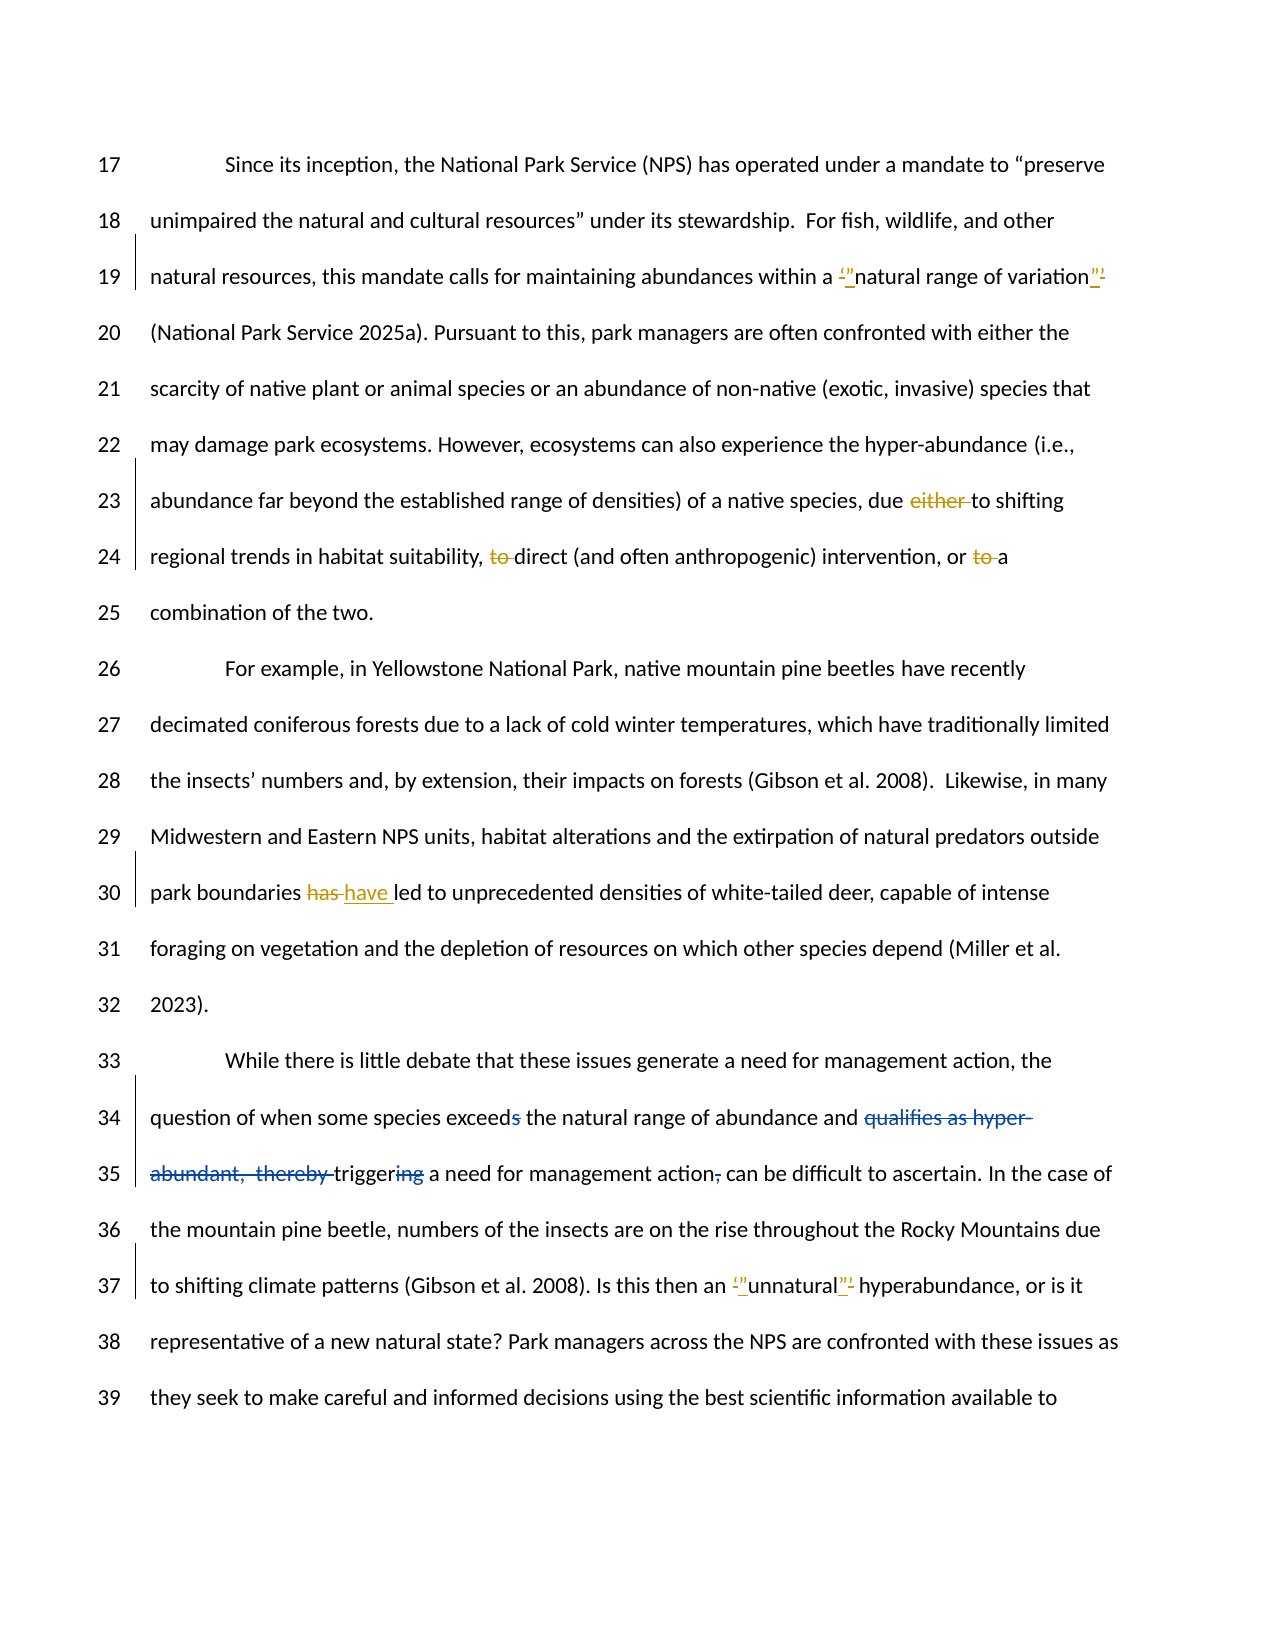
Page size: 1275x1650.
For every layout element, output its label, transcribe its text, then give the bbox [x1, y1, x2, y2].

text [150, 1047, 1125, 1411]
text For example, in Yellowstone National Park, native mountain pine beetles have recently decimated coniferous forests due to a lack of cold winter temperatures, which have traditionally limited the insects’ numbers and, by extension, their impacts on forests (Gibson et al. 2008). Likewise, in many Midwestern and Eastern NPS units, habitat alterations and the extirpation of natural predators outside park boundaries led to unprecedented densities of white-tailed deer, capable of intense foraging on vegetation and the depletion of resources on which other species depend (Miller et al. 2023). [150, 654, 1125, 1019]
text Since its inception, the National Park Service (NPS) has operated under a mandate to “preserve unimpaired the natural and cultural resources” under its stewardship. For fish, wildlife, and other natural resources, this mandate calls for maintaining abundances within a natural range of variation (National Park Service 2025a). Pursuant to this, park managers are often confronted with either the scarcity of native plant or animal species or an abundance of non-native (exotic, invasive) species that may damage park ecosystems. However, ecosystems can also experience the hyper-abundance (i.e., abundance far beyond the established range of densities) of a native species, due to shifting regional trends in habitat suitability, direct (and often anthropogenic) intervention, or a combination of the two. [150, 150, 1125, 626]
